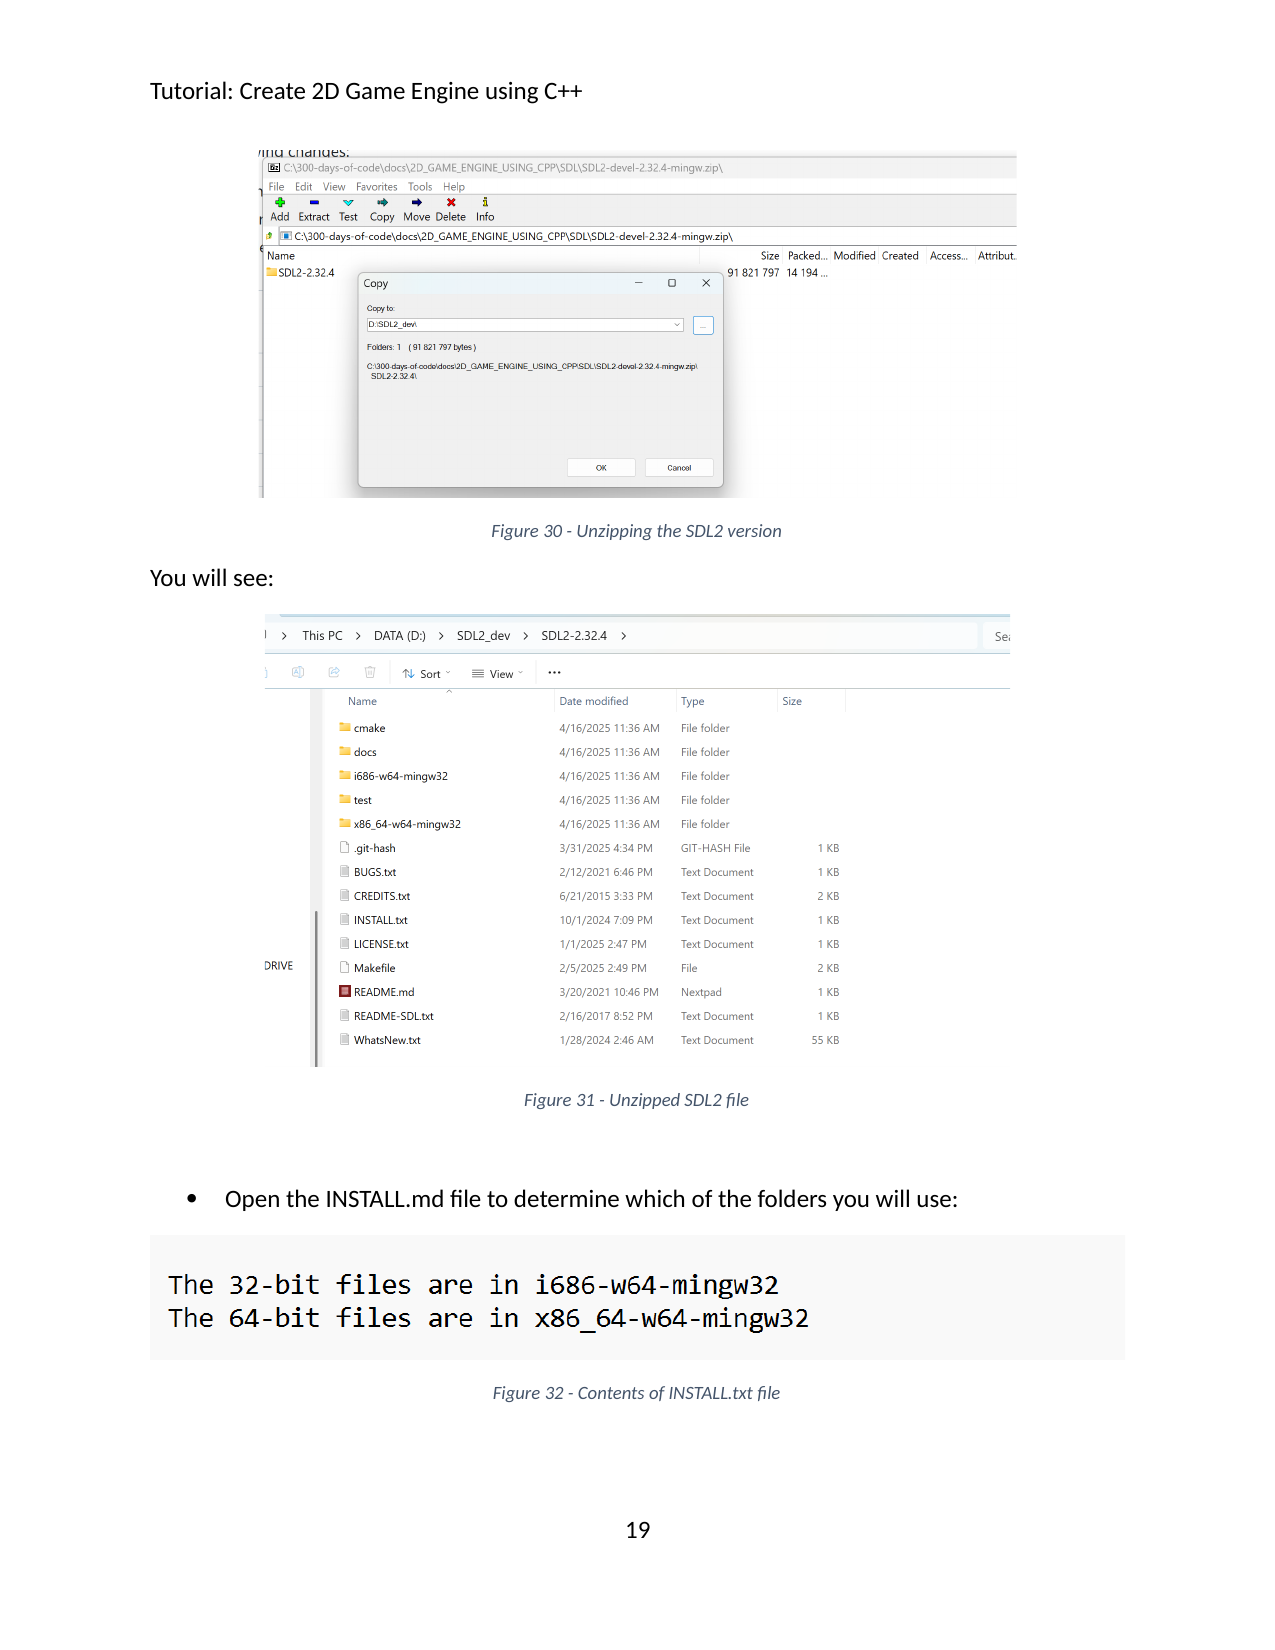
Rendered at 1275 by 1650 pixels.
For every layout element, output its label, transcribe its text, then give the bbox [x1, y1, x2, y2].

list Open the INSTALL.md file to determine which of the folders you will use: [187, 1183, 1125, 1214]
picture [150, 1235, 1125, 1360]
text You will see: [150, 562, 1125, 593]
picture [258, 150, 1017, 498]
picture [264, 614, 1011, 1067]
